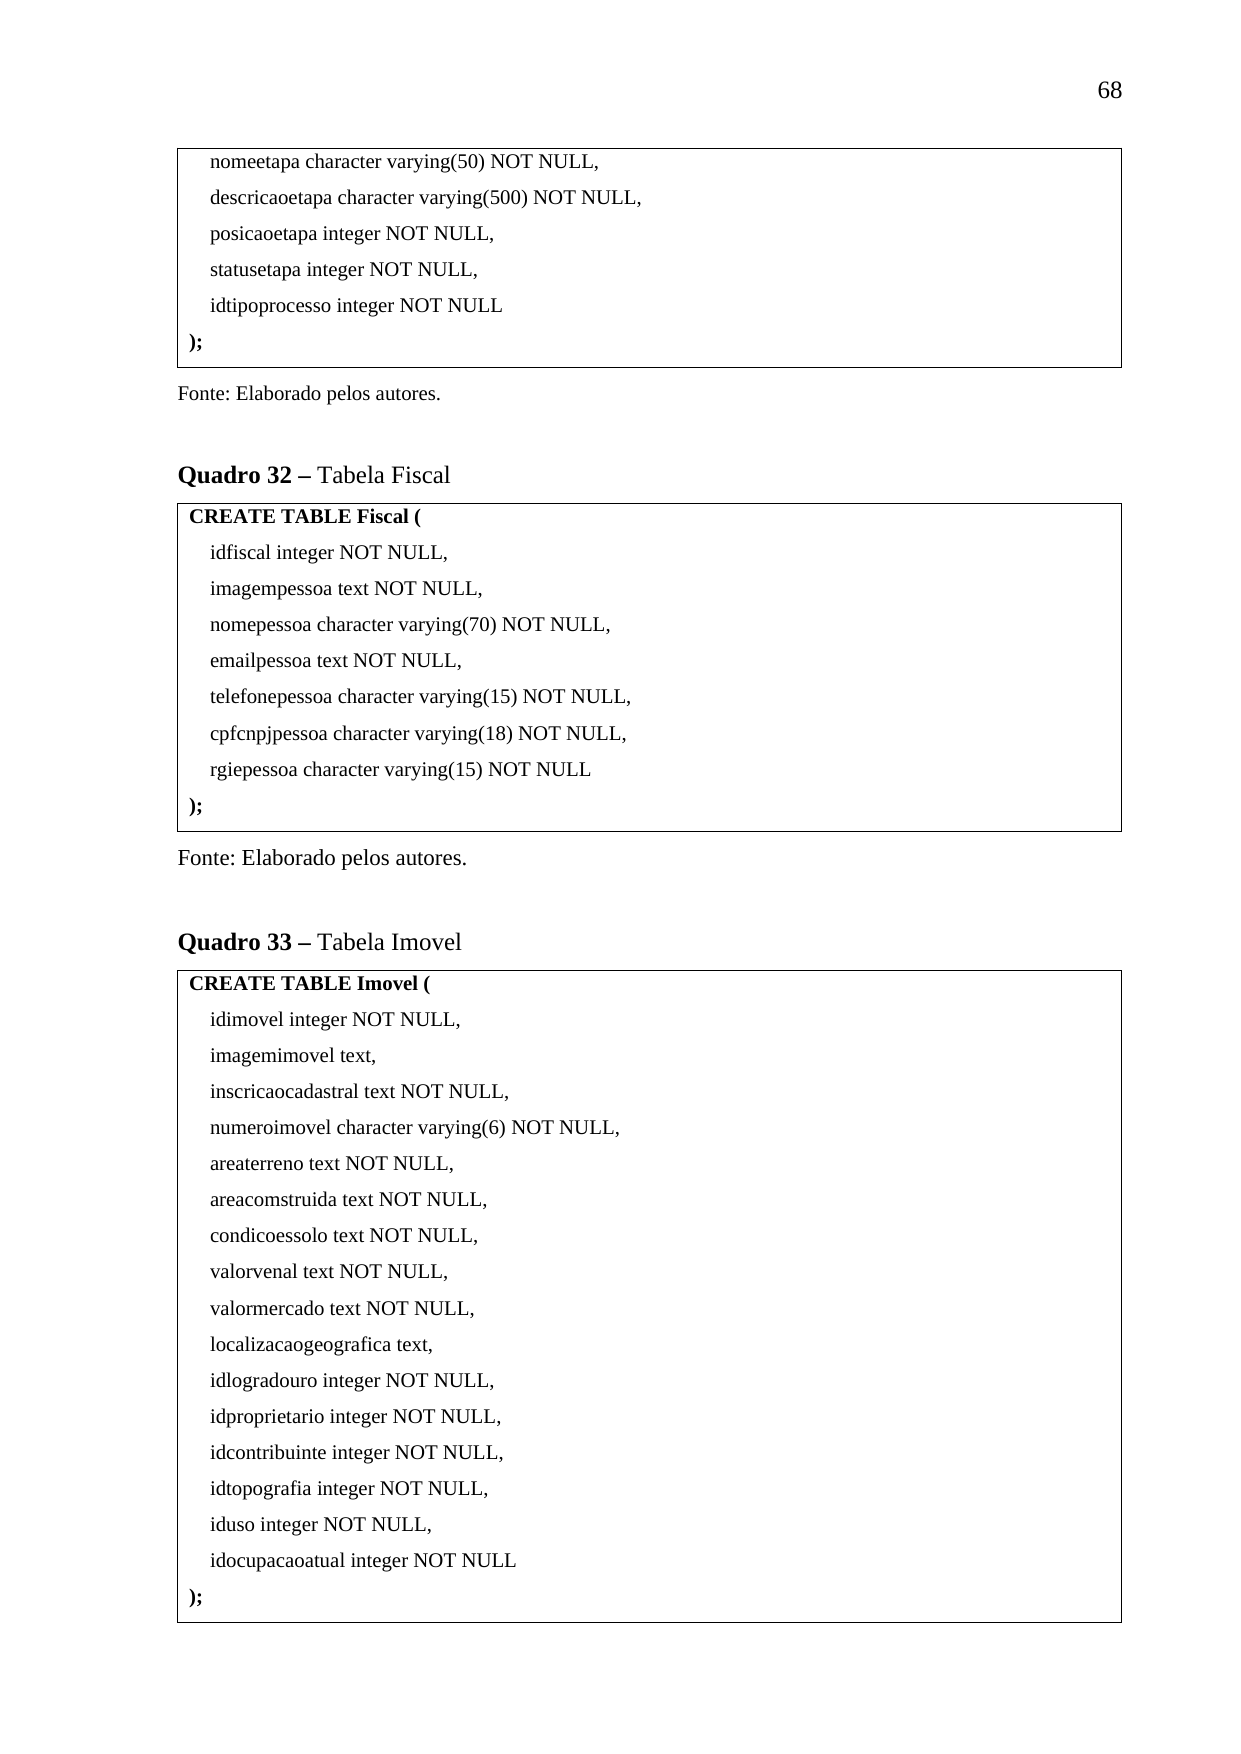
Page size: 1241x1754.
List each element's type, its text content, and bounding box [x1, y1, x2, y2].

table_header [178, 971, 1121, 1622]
text Quadro 33 – Tabela Imovel [177, 927, 1122, 956]
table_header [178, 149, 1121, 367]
text Fonte: Elaborado pelos autores. [177, 844, 1122, 871]
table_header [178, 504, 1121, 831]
text Quadro 32 – Tabela Fiscal [177, 460, 1122, 489]
text Fonte: Elaborado pelos autores. [177, 381, 1122, 405]
